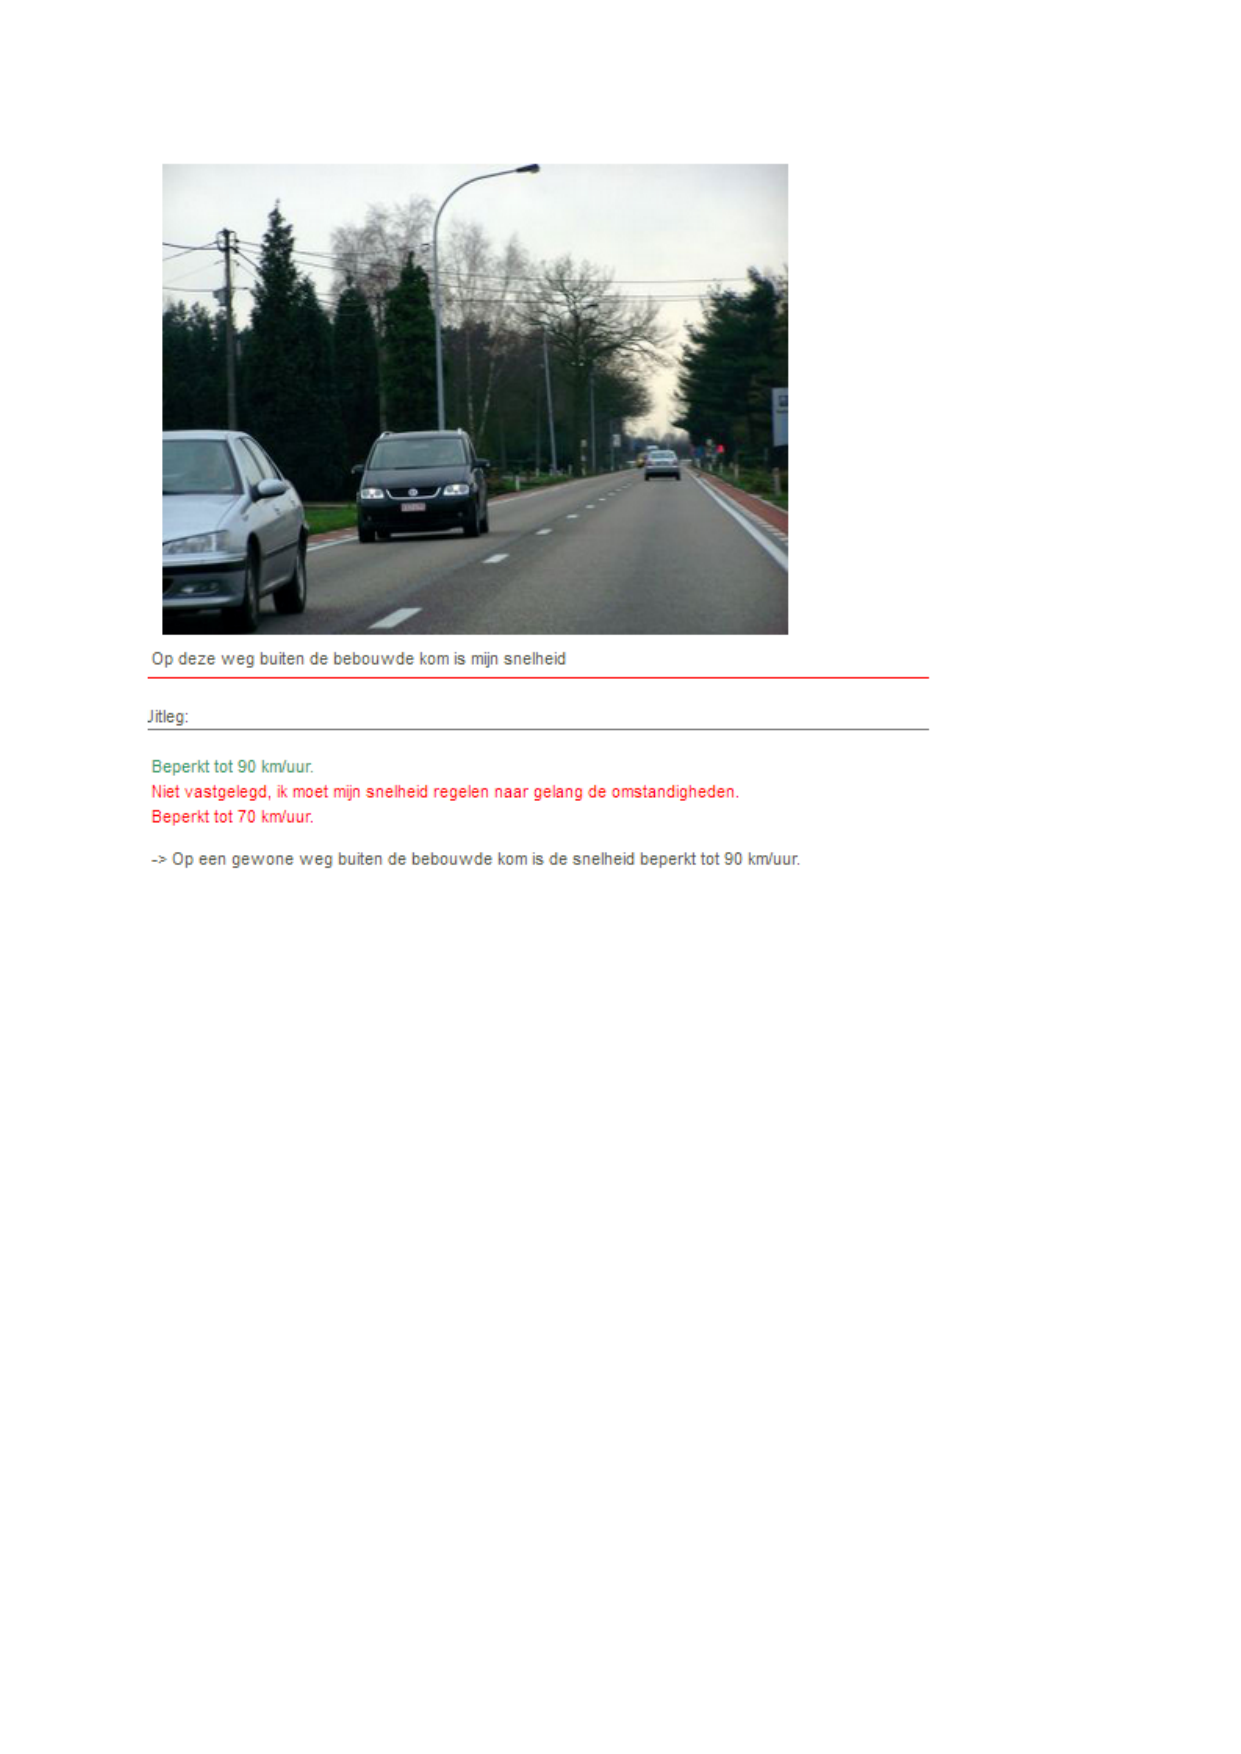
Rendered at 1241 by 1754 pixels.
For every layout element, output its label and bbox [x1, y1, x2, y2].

picture [147, 147, 934, 876]
